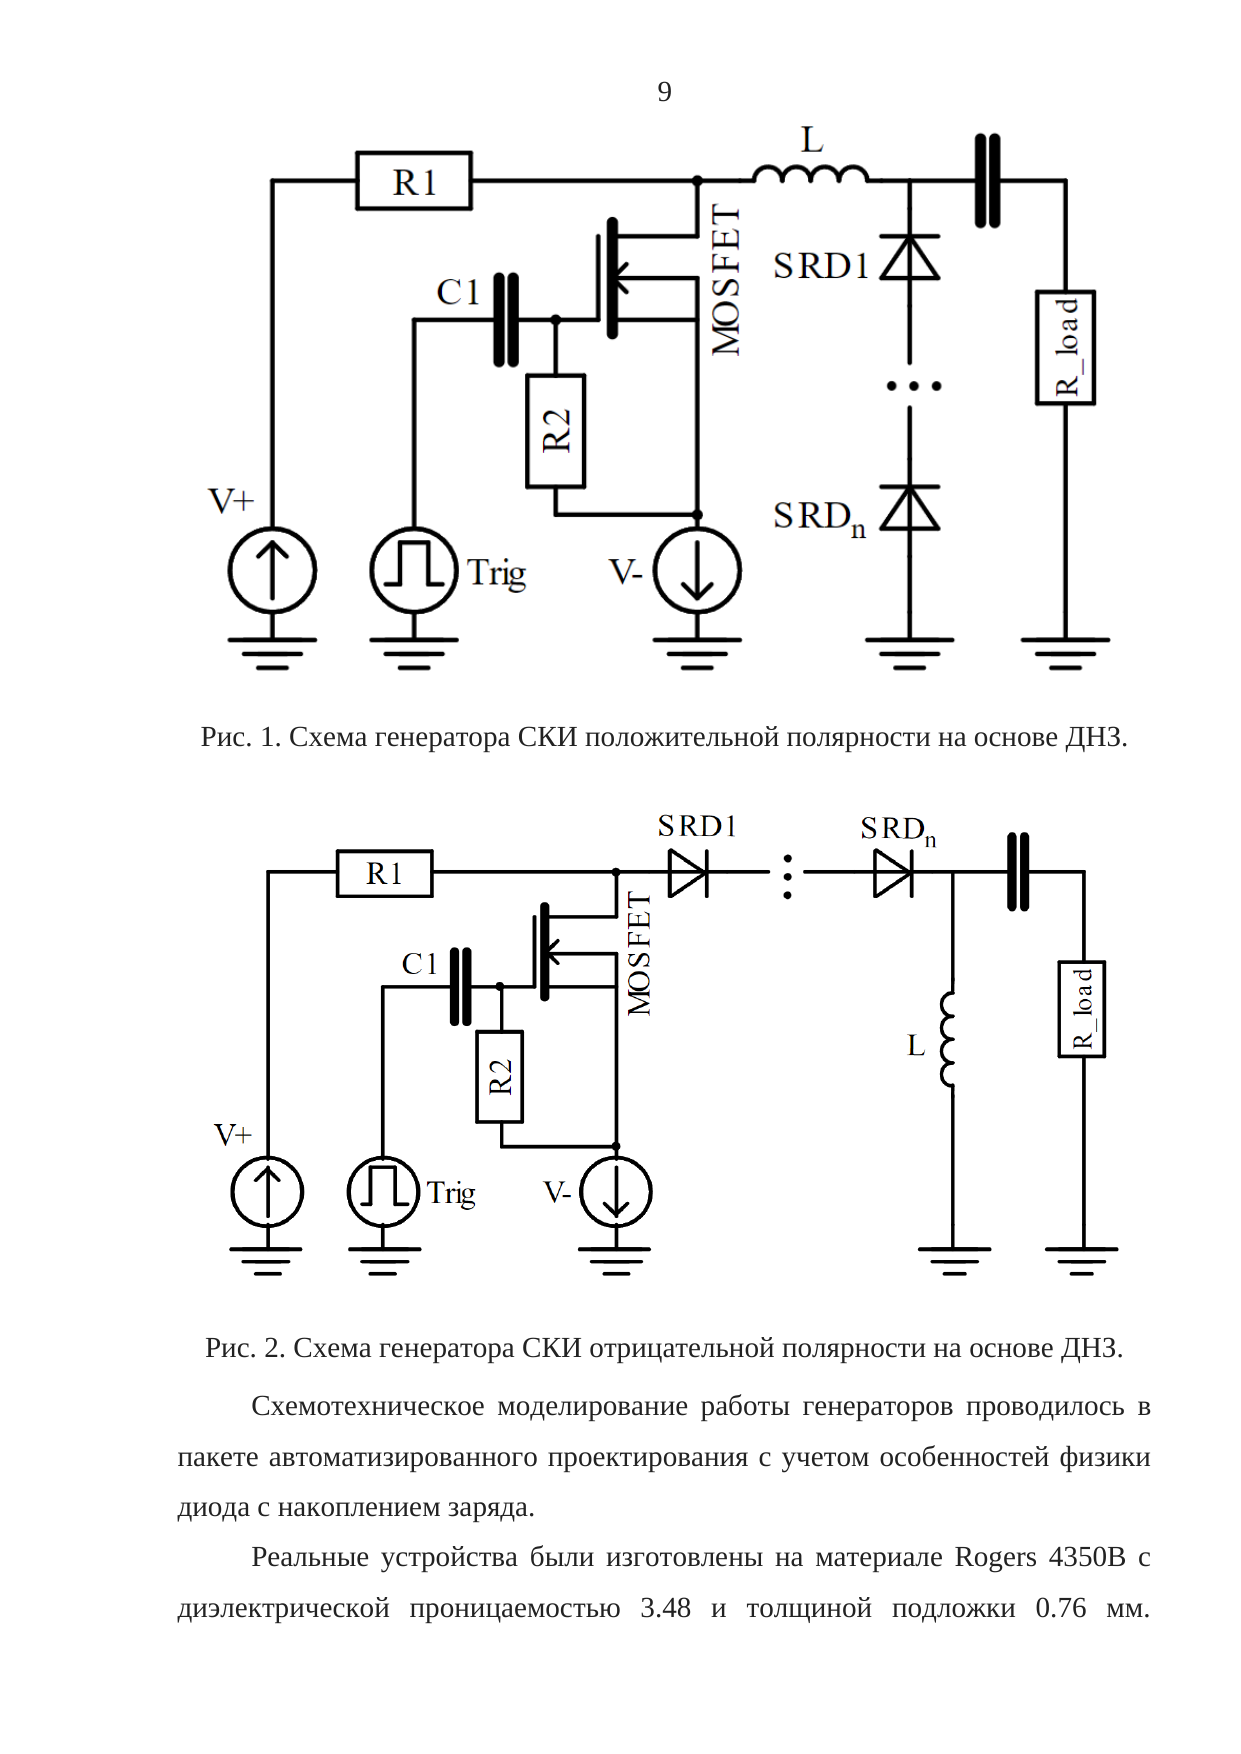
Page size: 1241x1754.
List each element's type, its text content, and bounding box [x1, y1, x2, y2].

text Рис. 2. Схема генератора СКИ отрицательной полярности на основе ДНЗ. [177, 1330, 1152, 1363]
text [177, 1539, 1152, 1623]
text Рис. 1. Схема генератора СКИ положительной полярности на основе ДНЗ. [177, 719, 1152, 753]
picture [177, 118, 1152, 695]
text Схемотехническое моделирование работы генераторов проводилось в пакете автоматизированного проектирования с учетом особенностей физики диода с накоплением заряда. [177, 1388, 1152, 1523]
picture [177, 777, 1152, 1305]
